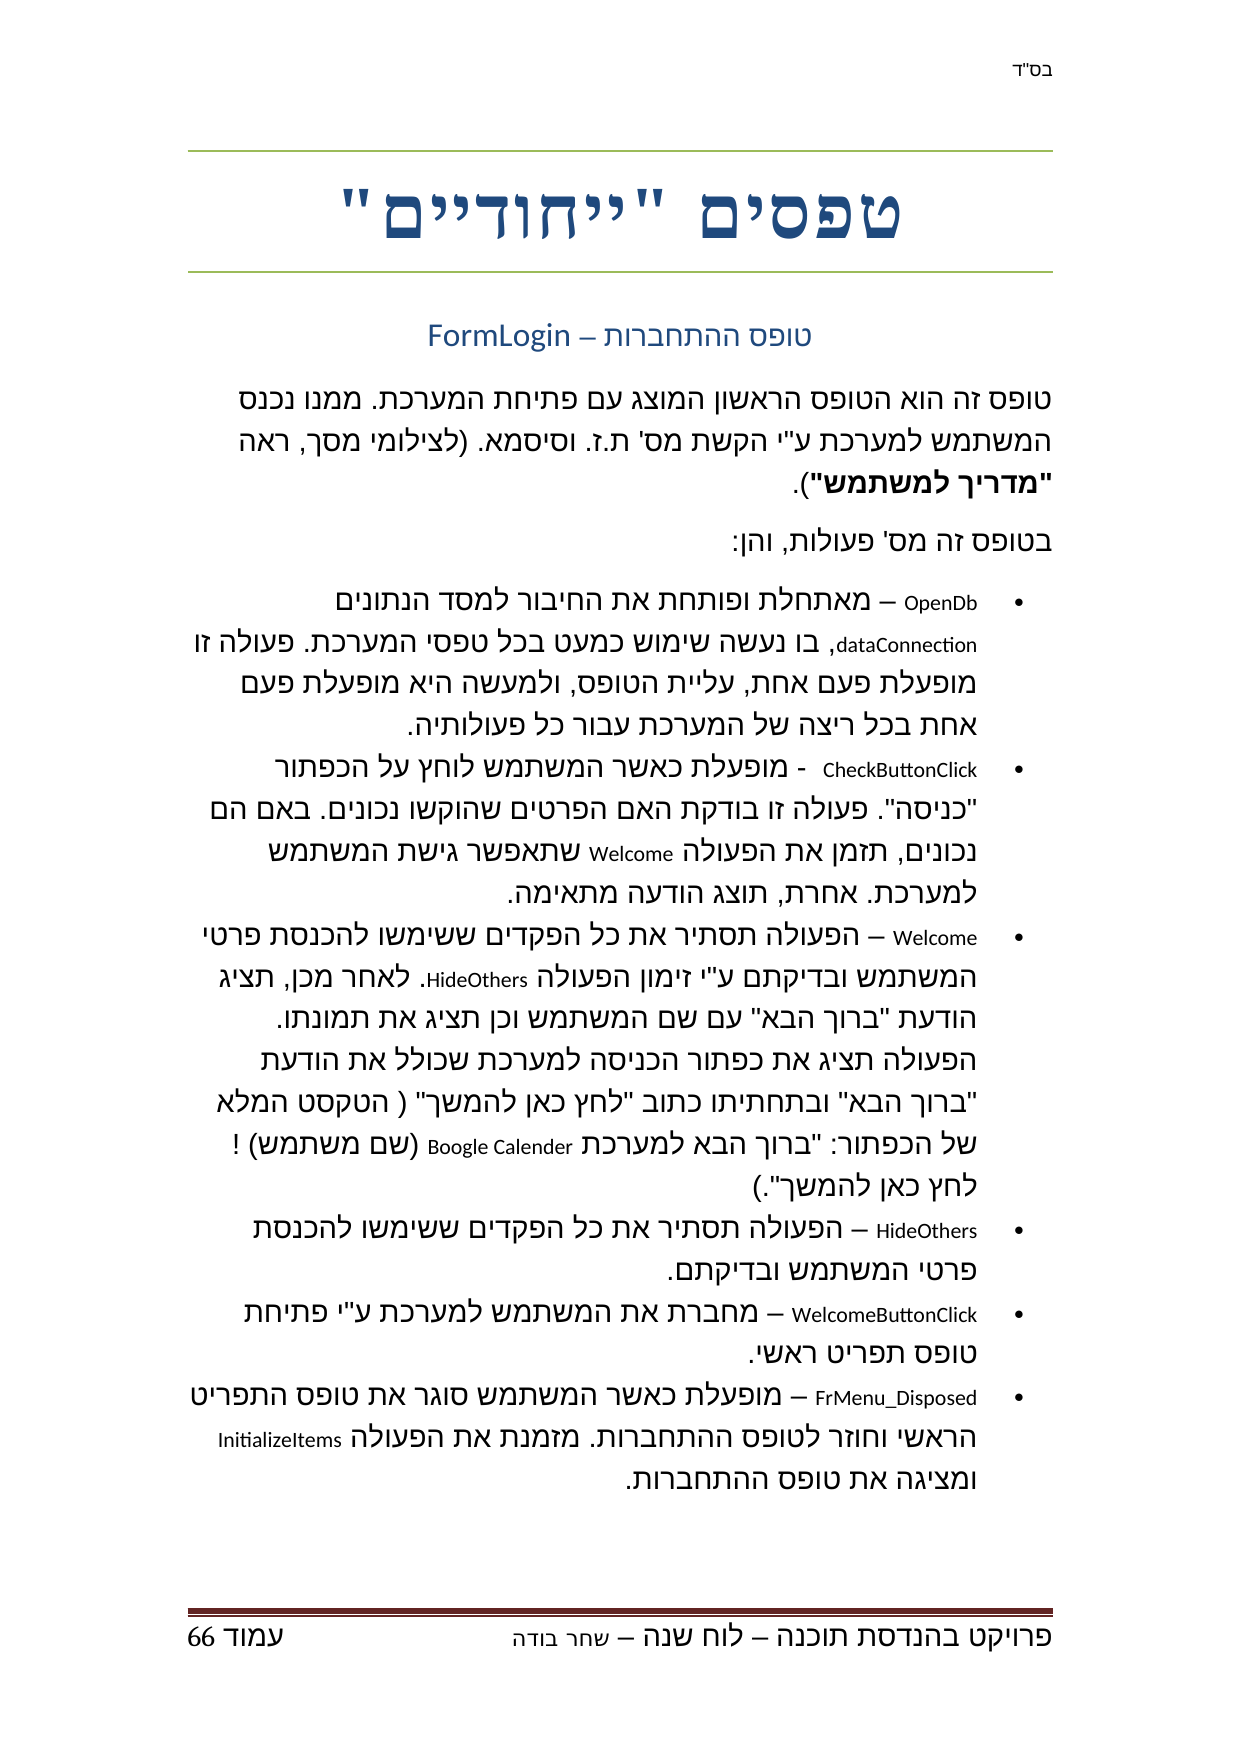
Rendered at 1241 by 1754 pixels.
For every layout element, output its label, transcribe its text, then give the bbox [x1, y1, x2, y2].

list FrMenu_Disposed – מופעלת כאשר המשתמש סוגר את טופס התפריט הראשי וחוזר לטופס ההתחברות. מזמנת את הפעולה InitializeItems ומציגה את טופס ההתחברות. [187, 1378, 1015, 1496]
text בטופס זה מס' פעולות, והן: [187, 524, 1053, 558]
title טפסים "ייחודיים" [187, 151, 1053, 273]
list HideOthers – הפעולה תסתיר את כל הפקדים ששימשו להכנסת פרטי המשתמש ובדיקתם. [187, 1211, 1015, 1286]
subtitle טופס ההתחברות – FormLogin [187, 314, 1053, 355]
text טופס זה הוא הטופס הראשון המוצג עם פתיחת המערכת. ממנו נכנס המשתמש למערכת ע"י הקשת מס' ת.ז. וסיסמא. (לצילומי מסך, ראה "מדריך למשתמש"). [187, 382, 1053, 499]
list OpenDb – מאתחלת ופותחת את החיבור למסד הנתונים dataConnection, בו נעשה שימוש כמעט בכל טפסי המערכת. פעולה זו מופעלת פעם אחת, עליית הטופס, ולמעשה היא מופעלת פעם אחת בכל ריצה של המערכת עבור כל פעולותיה. [187, 583, 1015, 742]
list CheckButtonClick - מופעלת כאשר המשתמש לוחץ על הכפתור "כניסה". פעולה זו בודקת האם הפרטים שהוקשו נכונים. באם הם נכונים, תזמן את הפעולה Welcome שתאפשר גישת המשתמש למערכת. אחרת, תוצג הודעה מתאימה. [187, 750, 1015, 909]
list Welcome – הפעולה תסתיר את כל הפקדים ששימשו להכנסת פרטי המשתמש ובדיקתם ע"י זימון הפעולה HideOthers. לאחר מכן, תציג הודעת "ברוך הבא" עם שם המשתמש וכן תציג את תמונתו. הפעולה תציג את כפתור הכניסה למערכת שכולל את הודעת "ברוך הבא" ובתחתיתו כתוב "לחץ כאן להמשך" ( הטקסט המלא של הכפתור: "ברוך הבא למערכת Boogle Calender (שם משתמש) ! לחץ כאן להמשך".) [187, 918, 1015, 1202]
list WelcomeButtonClick – מחברת את המשתמש למערכת ע"י פתיחת טופס תפריט ראשי. [187, 1294, 1015, 1370]
